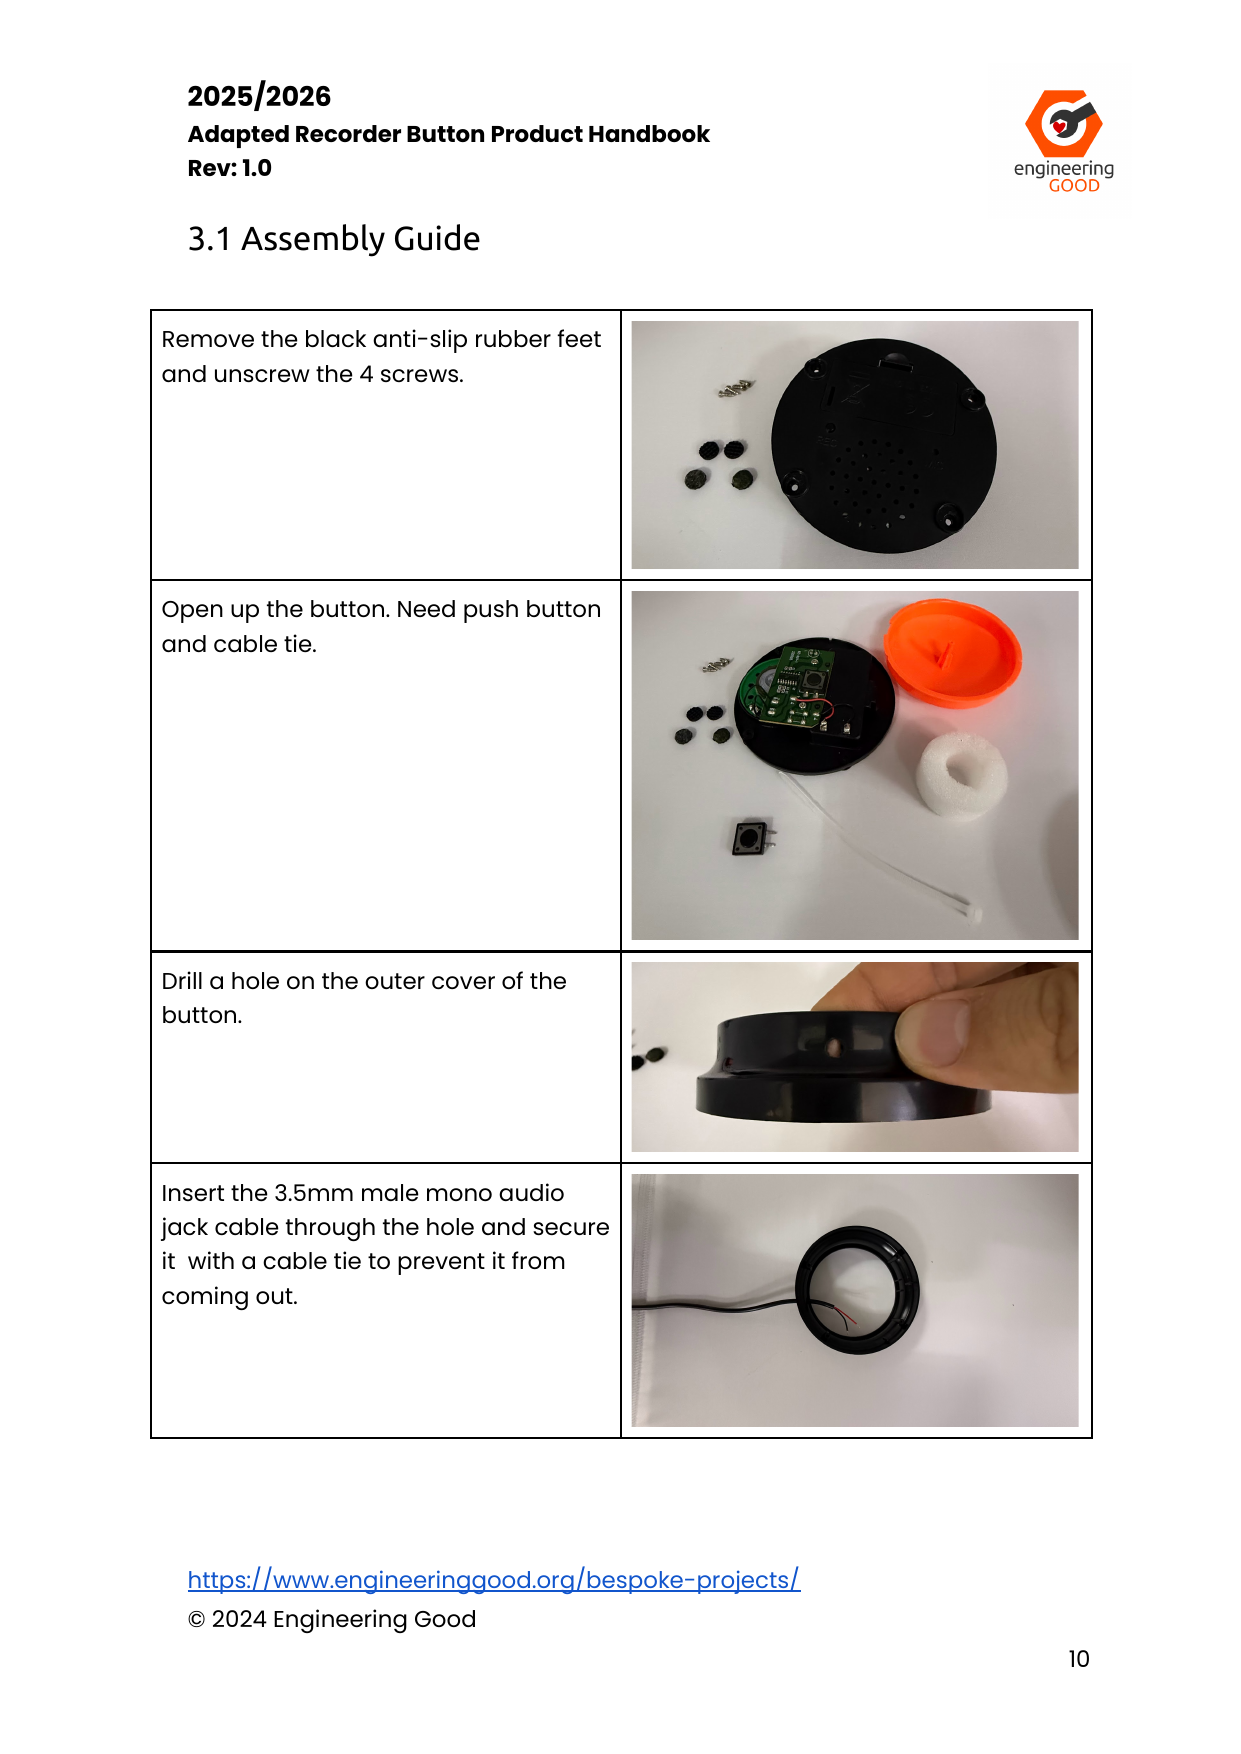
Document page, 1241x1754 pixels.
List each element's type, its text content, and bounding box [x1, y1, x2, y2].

picture [987, 63, 1132, 219]
table_header [622, 311, 1091, 579]
table_cell [622, 953, 1091, 1162]
table_cell Drill a hole on the outer cover of the button. [152, 953, 620, 1162]
table_cell [622, 1164, 1091, 1437]
picture [631, 962, 1079, 1152]
picture [631, 591, 1079, 940]
subtitle 3.1 Assembly Guide [187, 219, 1090, 257]
table_cell Insert the 3.5mm male mono audio jack cable through the hole and secure it with a cable tie to prevent it from coming out. [152, 1164, 620, 1437]
table_cell [622, 581, 1091, 950]
table_header Remove the black anti-slip rubber feet and unscrew the 4 screws. [152, 311, 620, 579]
table_cell Open up the button. Need push button and cable tie. [152, 581, 620, 950]
picture [631, 1174, 1079, 1427]
picture [631, 321, 1079, 569]
